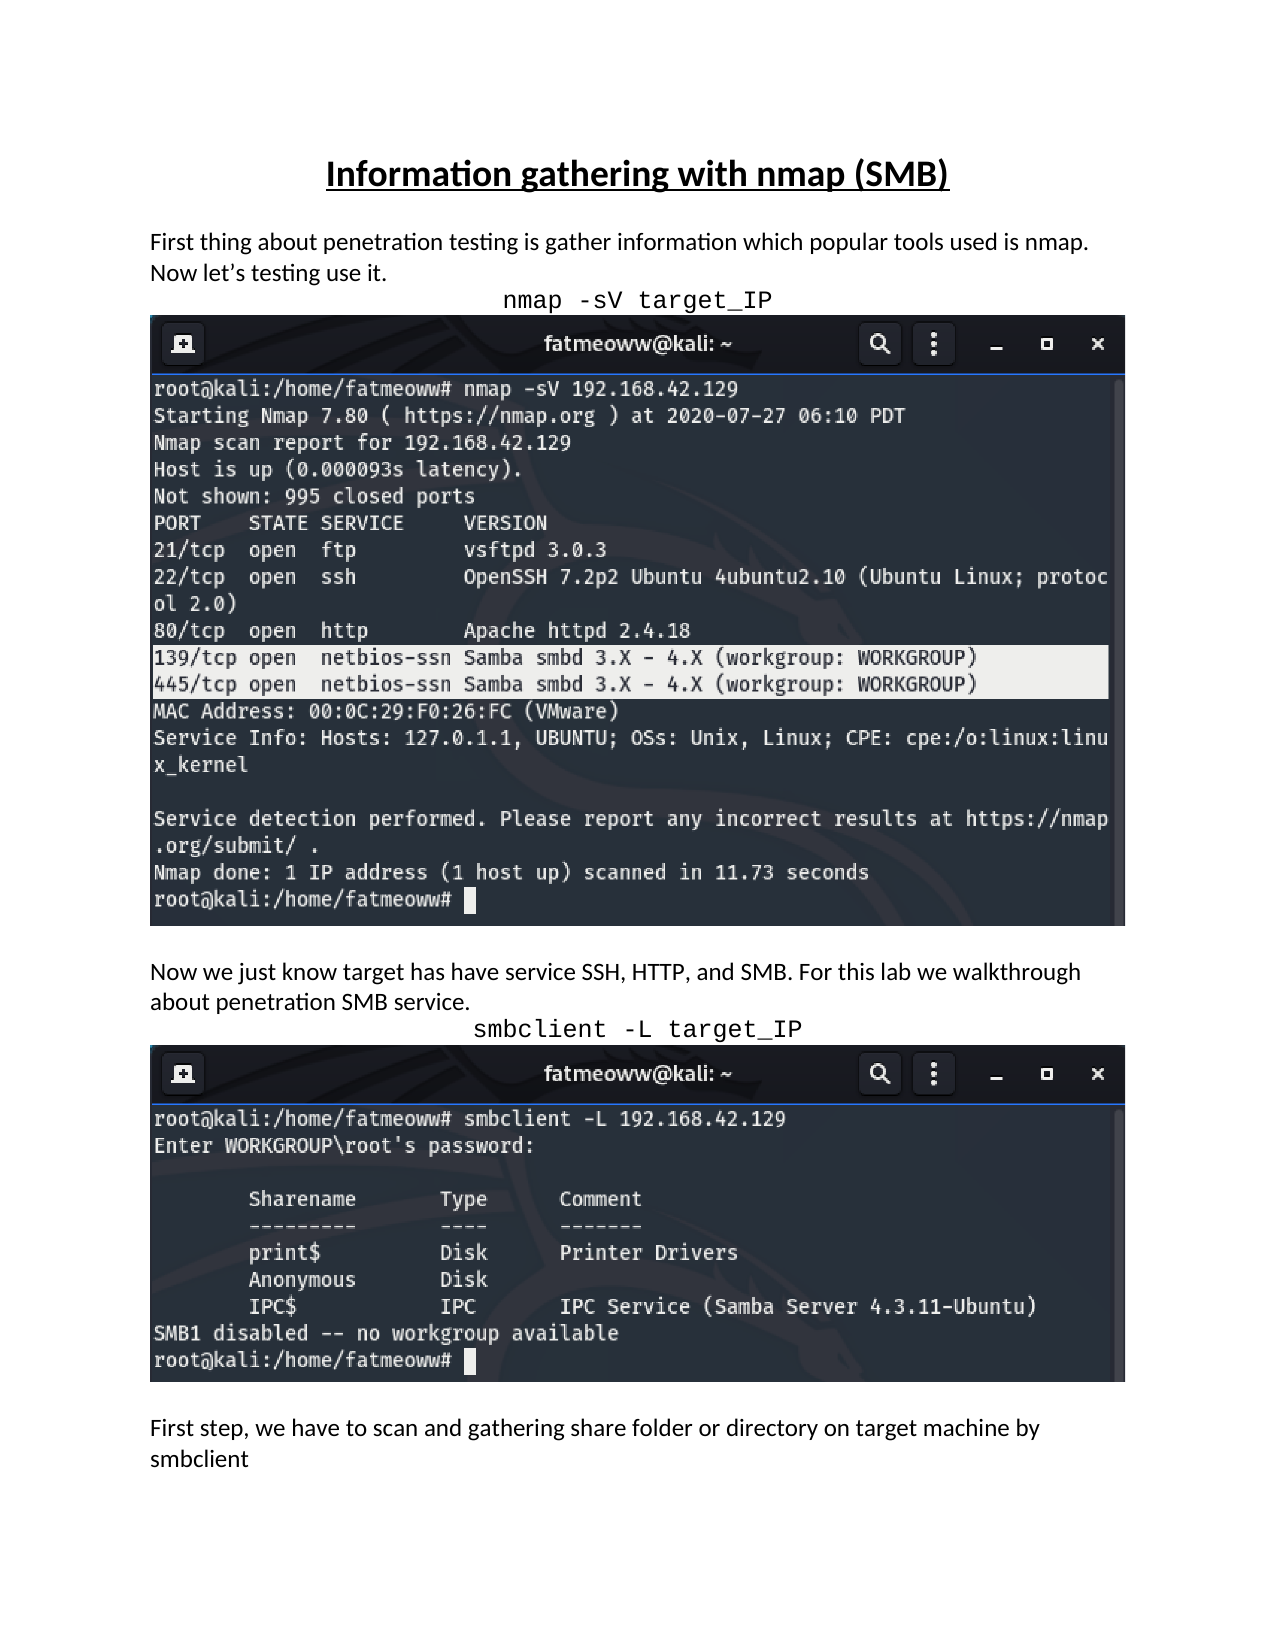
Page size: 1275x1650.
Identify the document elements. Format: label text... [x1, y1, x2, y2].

picture [150, 1045, 1125, 1382]
text nmap -sV target_IP [150, 287, 1125, 315]
text smbclient -L target_IP [150, 1017, 1125, 1045]
text First step, we have to scan and gathering share folder or directory on target machine by smbclient [150, 1412, 1125, 1473]
picture [150, 315, 1125, 926]
text Now we just know target has have service SSH, HTTP, and SMB. For this lab we walkthrough about penetration SMB service. [150, 956, 1125, 1017]
text Information gathering with nmap (SMB) [150, 150, 1125, 196]
text First thing about penetration testing is gather information which popular tools used is nmap. Now let’s testing use it. [150, 226, 1125, 287]
